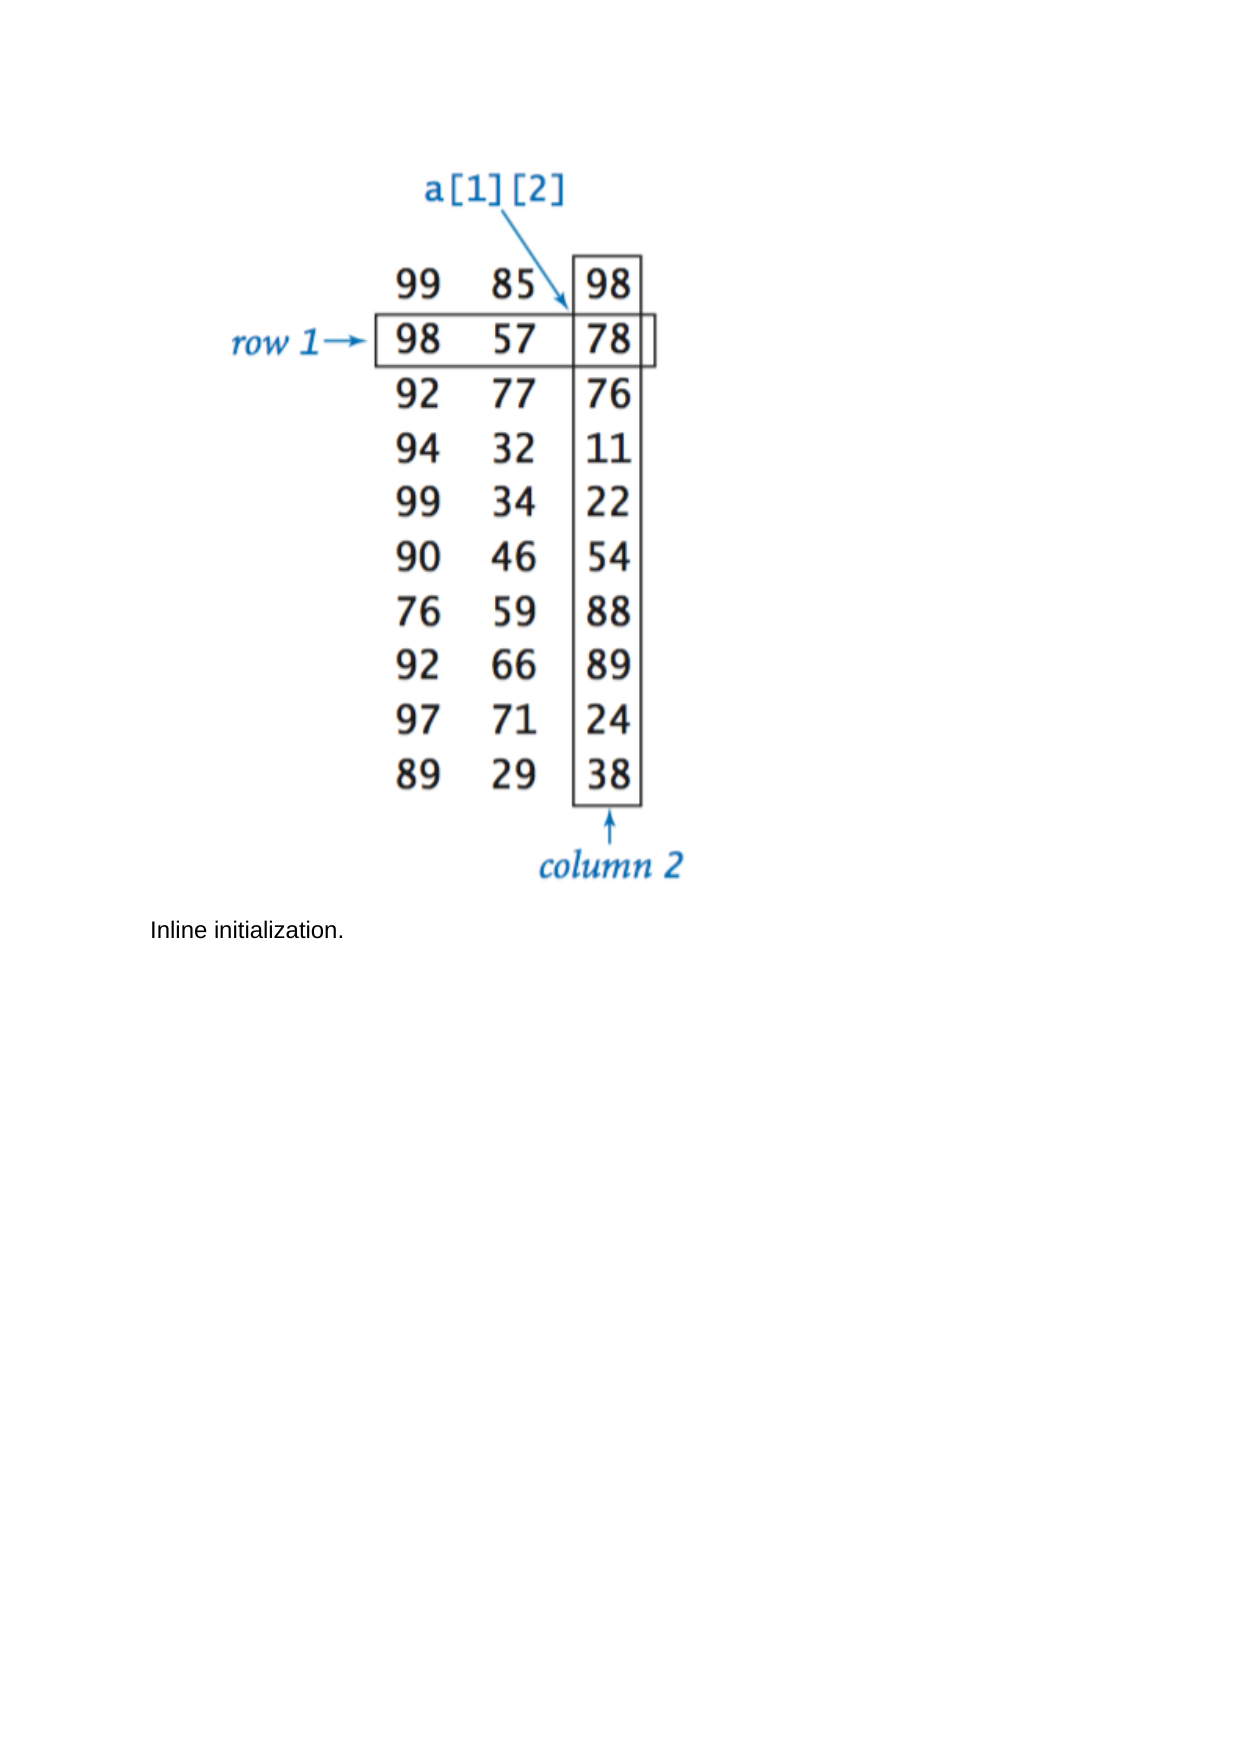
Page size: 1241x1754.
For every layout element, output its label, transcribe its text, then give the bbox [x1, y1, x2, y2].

picture [212, 150, 707, 904]
text Inline initialization. [150, 916, 1090, 944]
